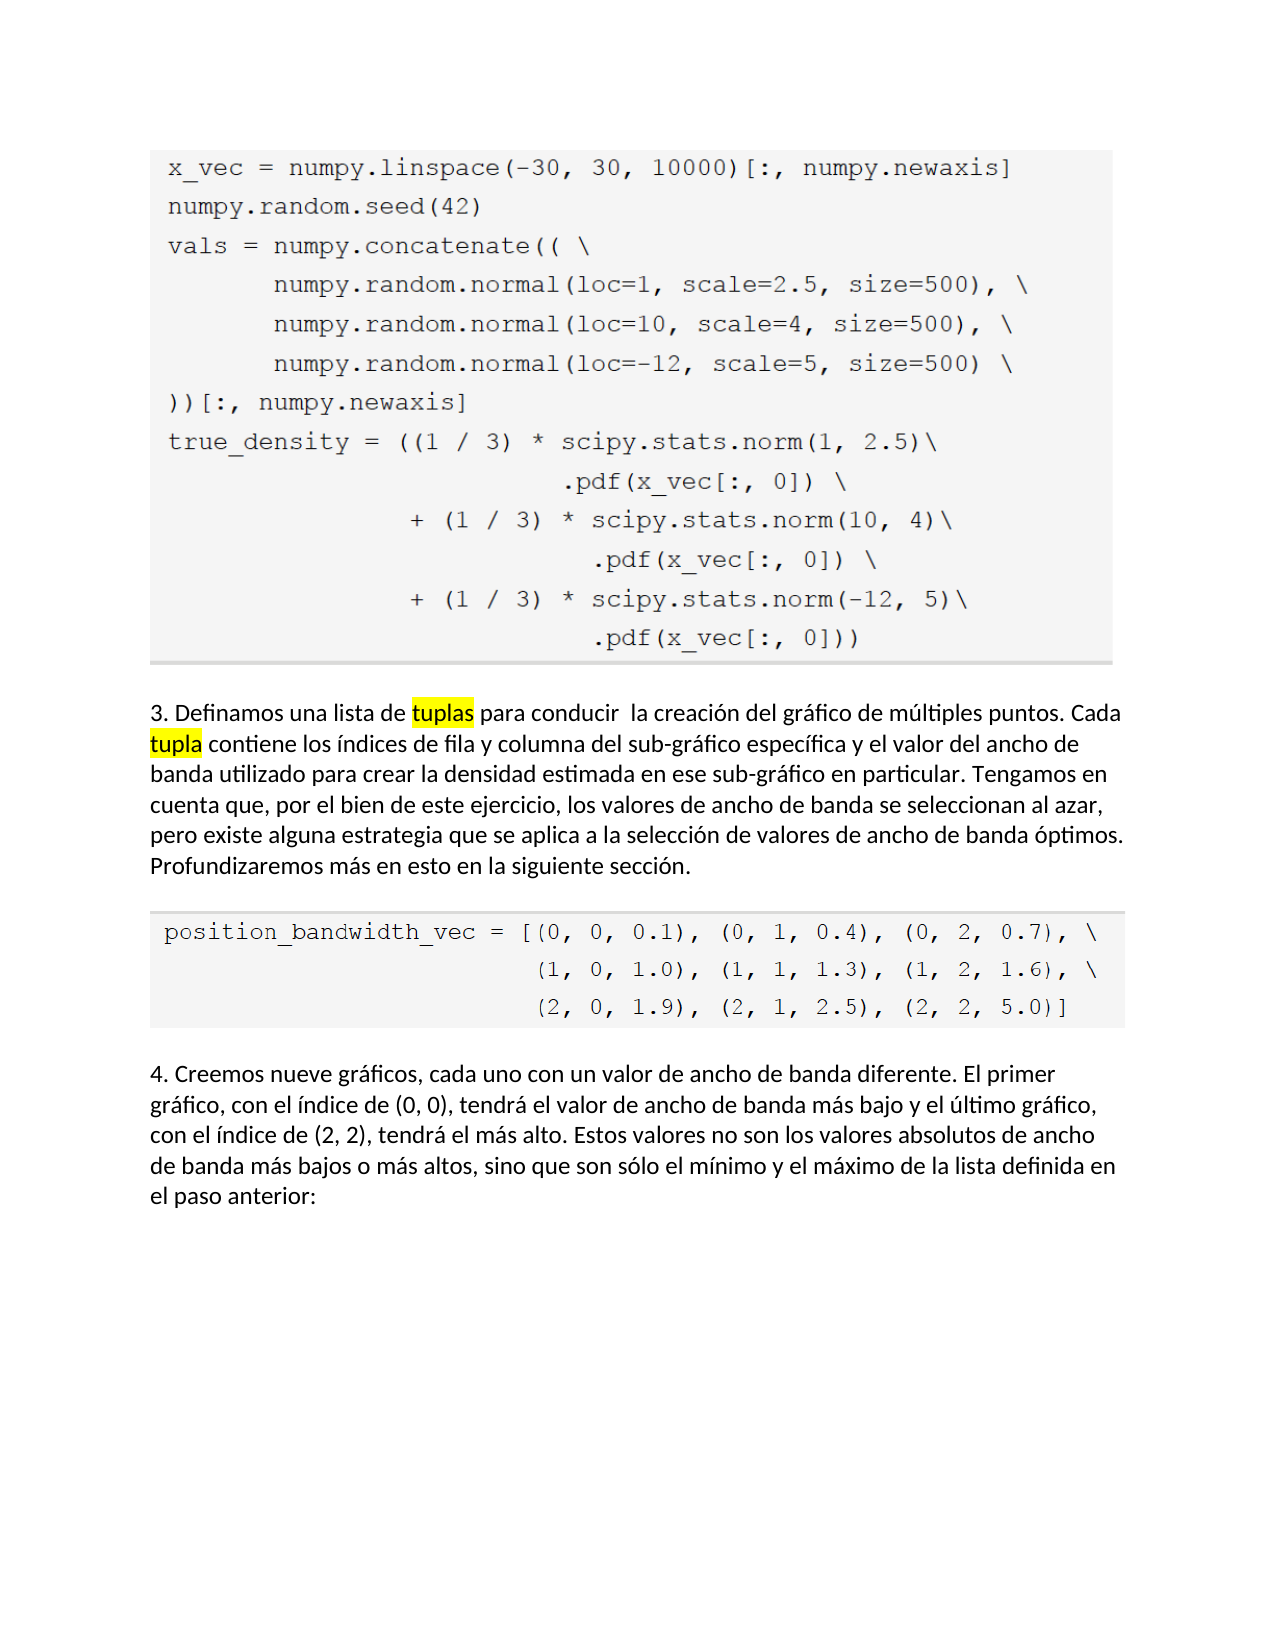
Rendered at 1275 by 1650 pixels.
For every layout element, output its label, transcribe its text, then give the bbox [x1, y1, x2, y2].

text 3. Definamos una lista de tuplas para conducir la creación del gráfico de múltiples puntos. Cada tupla contiene los índices de fila y columna del sub-gráfico específica y el valor del ancho de banda utilizado para crear la densidad estimada en ese sub-gráfico en particular. Tengamos en cuenta que, por el bien de este ejercicio, los valores de ancho de banda se seleccionan al azar, pero existe alguna estrategia que se aplica a la selección de valores de ancho de banda óptimos. Profundizaremos más en esto en la siguiente sección. [150, 697, 1125, 880]
picture [150, 910, 1125, 1028]
text 4. Creemos nueve gráficos, cada uno con un valor de ancho de banda diferente. El primer gráfico, con el índice de (0, 0), tendrá el valor de ancho de banda más bajo y el último gráfico, con el índice de (2, 2), tendrá el más alto. Estos valores no son los valores absolutos de ancho de banda más bajos o más altos, sino que son sólo el mínimo y el máximo de la lista definida en el paso anterior: [150, 1058, 1125, 1211]
picture [150, 150, 1113, 667]
